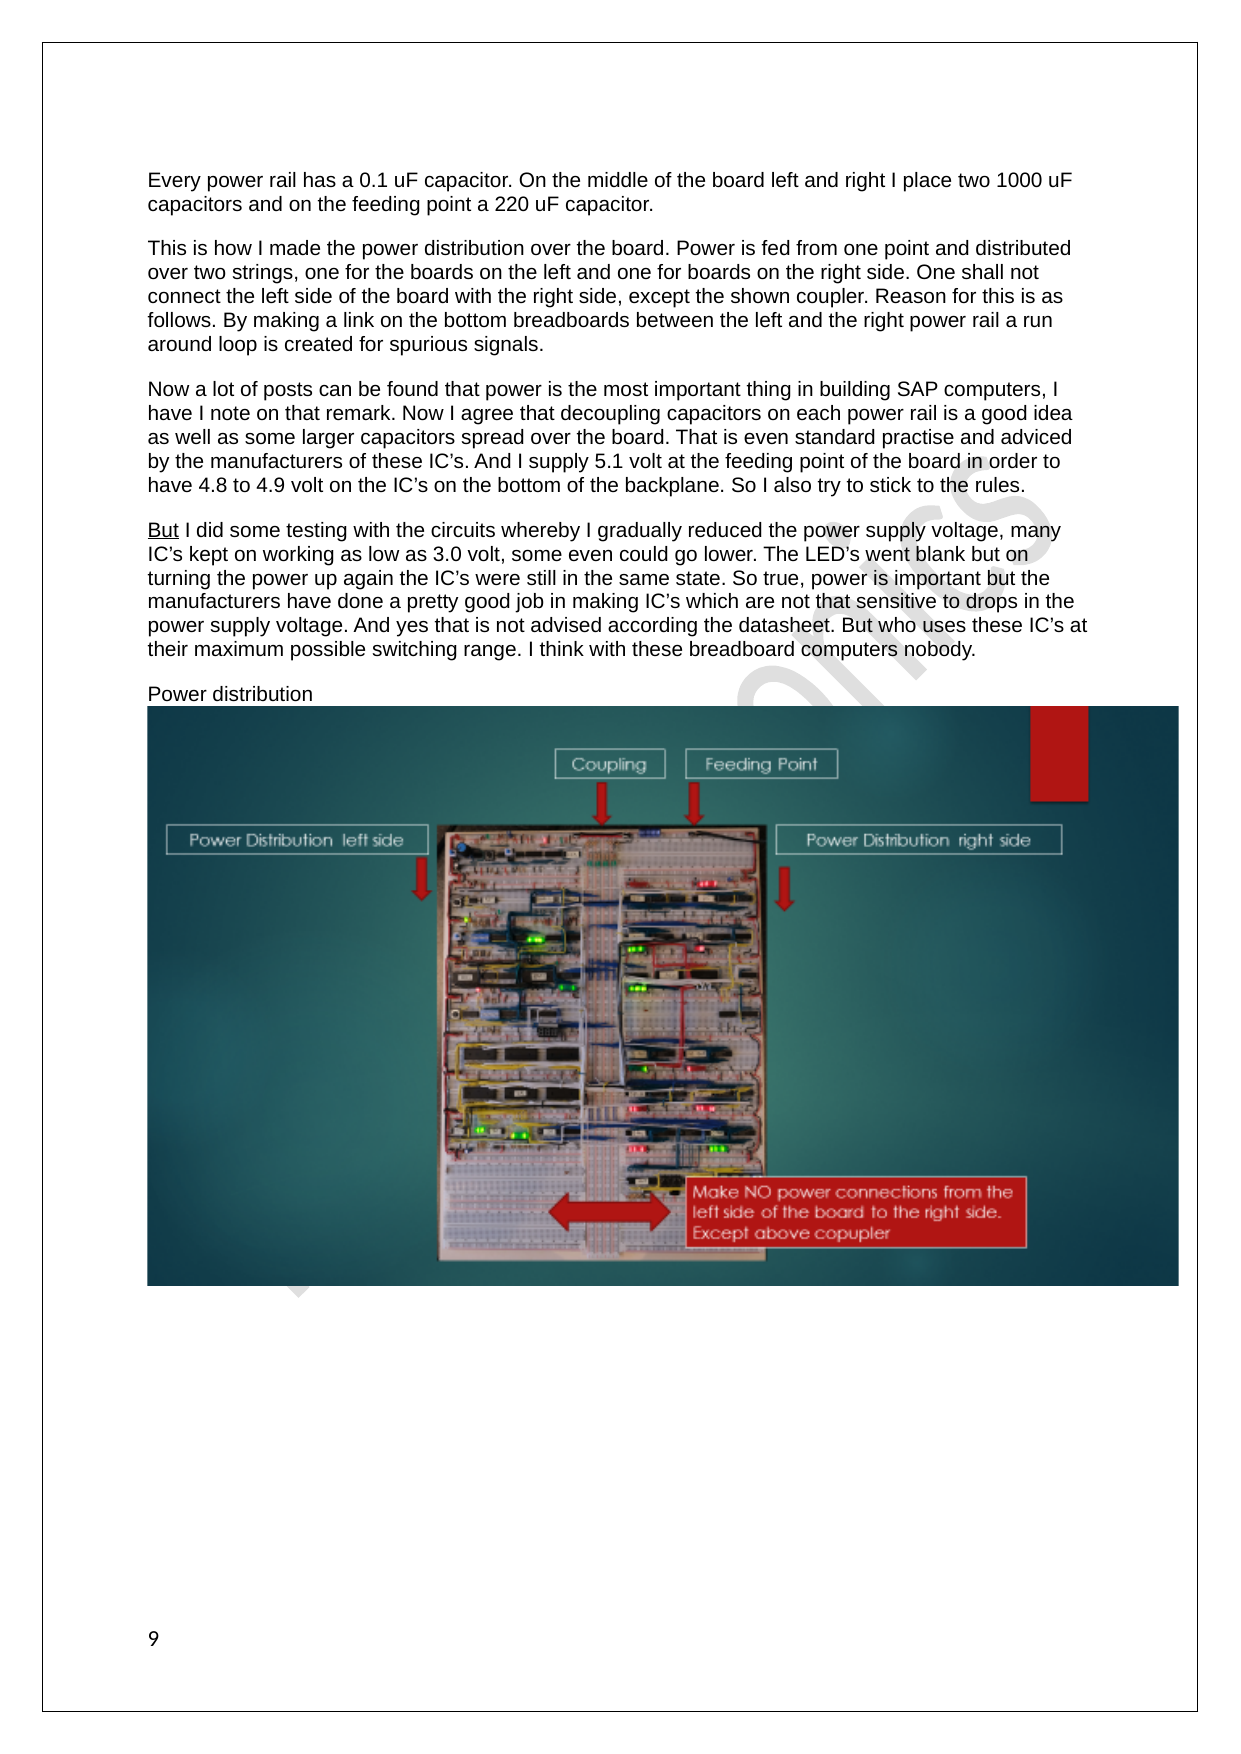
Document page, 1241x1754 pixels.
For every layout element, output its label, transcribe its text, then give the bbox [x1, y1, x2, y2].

text Power distribution [147, 682, 1093, 706]
text Now a lot of posts can be found that power is the most important thing in building SAP computers, I have I note on that remark. Now I agree that decoupling capacitors on each power rail is a good idea as well as some larger capacitors spread over the board. That is even standard practise and adviced by the manufacturers of these IC’s. And I supply 5.1 volt at the feeding point of the board in order to have 4.8 to 4.9 volt on the IC’s on the bottom of the backplane. So I also try to stick to the rules. [147, 377, 1093, 497]
text This is how I made the power distribution over the board. Power is fed from one point and distributed over two strings, one for the boards on the left and one for boards on the right side. One shall not connect the left side of the board with the right side, except the shown coupler. Reason for this is as follows. By making a link on the bottom breadboards between the left and the right power rail a run around loop is created for spurious signals. [147, 236, 1093, 356]
picture [147, 706, 1179, 1286]
text But I did some testing with the circuits whereby I gradually reduced the power supply voltage, many IC’s kept on working as low as 3.0 volt, some even could go lower. The LED’s went blank but on turning the power up again the IC’s were still in the same state. So true, power is important but the manufacturers have done a pretty good job in making IC’s which are not that sensitive to drops in the power supply voltage. And yes that is not advised according the datasheet. But who uses these IC’s at their maximum possible switching range. I think with these breadboard computers nobody. [147, 517, 1093, 661]
text Every power rail has a 0.1 uF capacitor. On the middle of the board left and right I place two 1000 uF capacitors and on the feeding point a 220 uF capacitor. [147, 167, 1093, 215]
